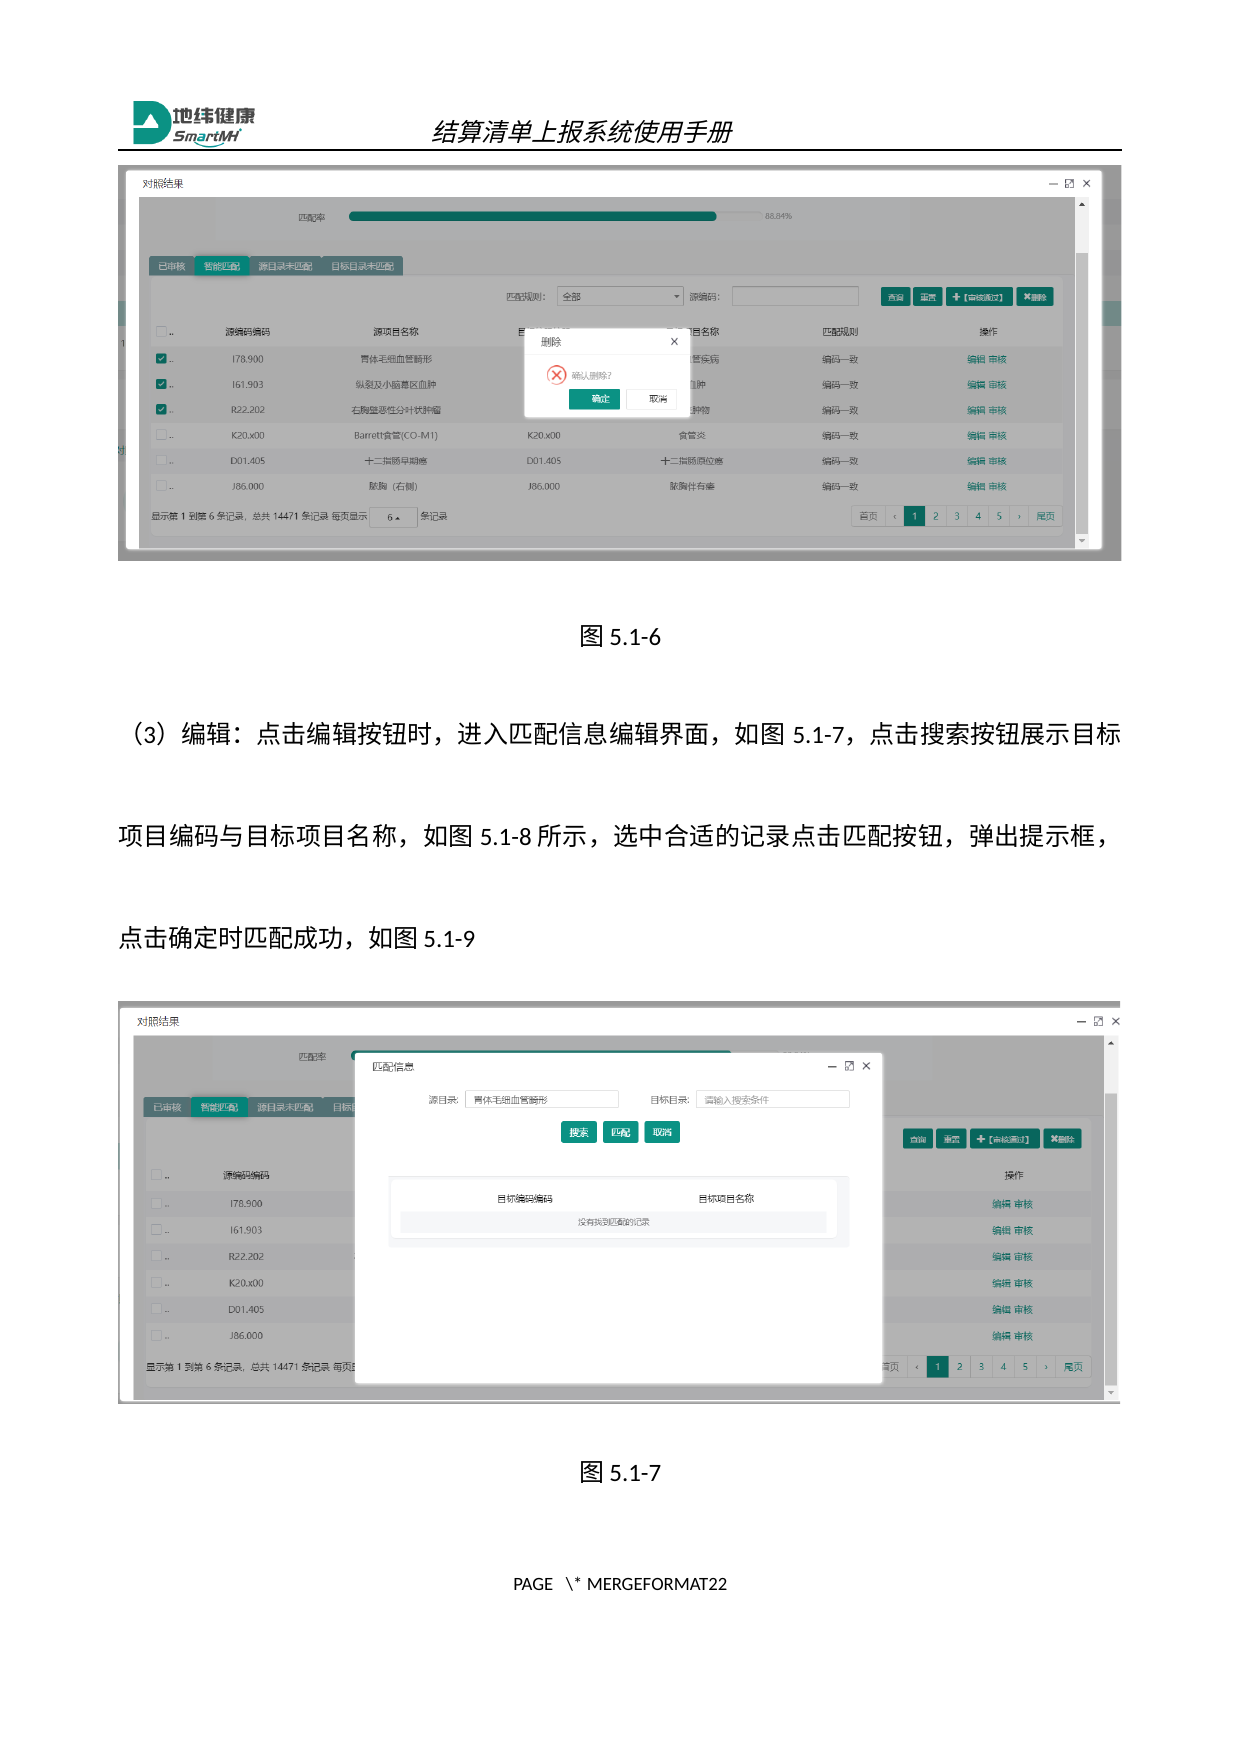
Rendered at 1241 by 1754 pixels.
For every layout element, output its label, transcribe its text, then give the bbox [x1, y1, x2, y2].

picture [129, 94, 258, 149]
list 编辑：点击编辑按钮时，进入匹配信息编辑界面，如图5.1-7，点击搜索按钮展示目标项目编码与目标项目名称，如图5.1-8所示，选中合适的记录点击匹配按钮，弹出提示框，点击确定时匹配成功，如图5.1-9 [118, 699, 1122, 971]
text 图5.1-6 [118, 601, 1122, 668]
picture [118, 165, 1122, 561]
picture [118, 1001, 1121, 1404]
text 图5.1-7 [118, 1437, 1122, 1504]
